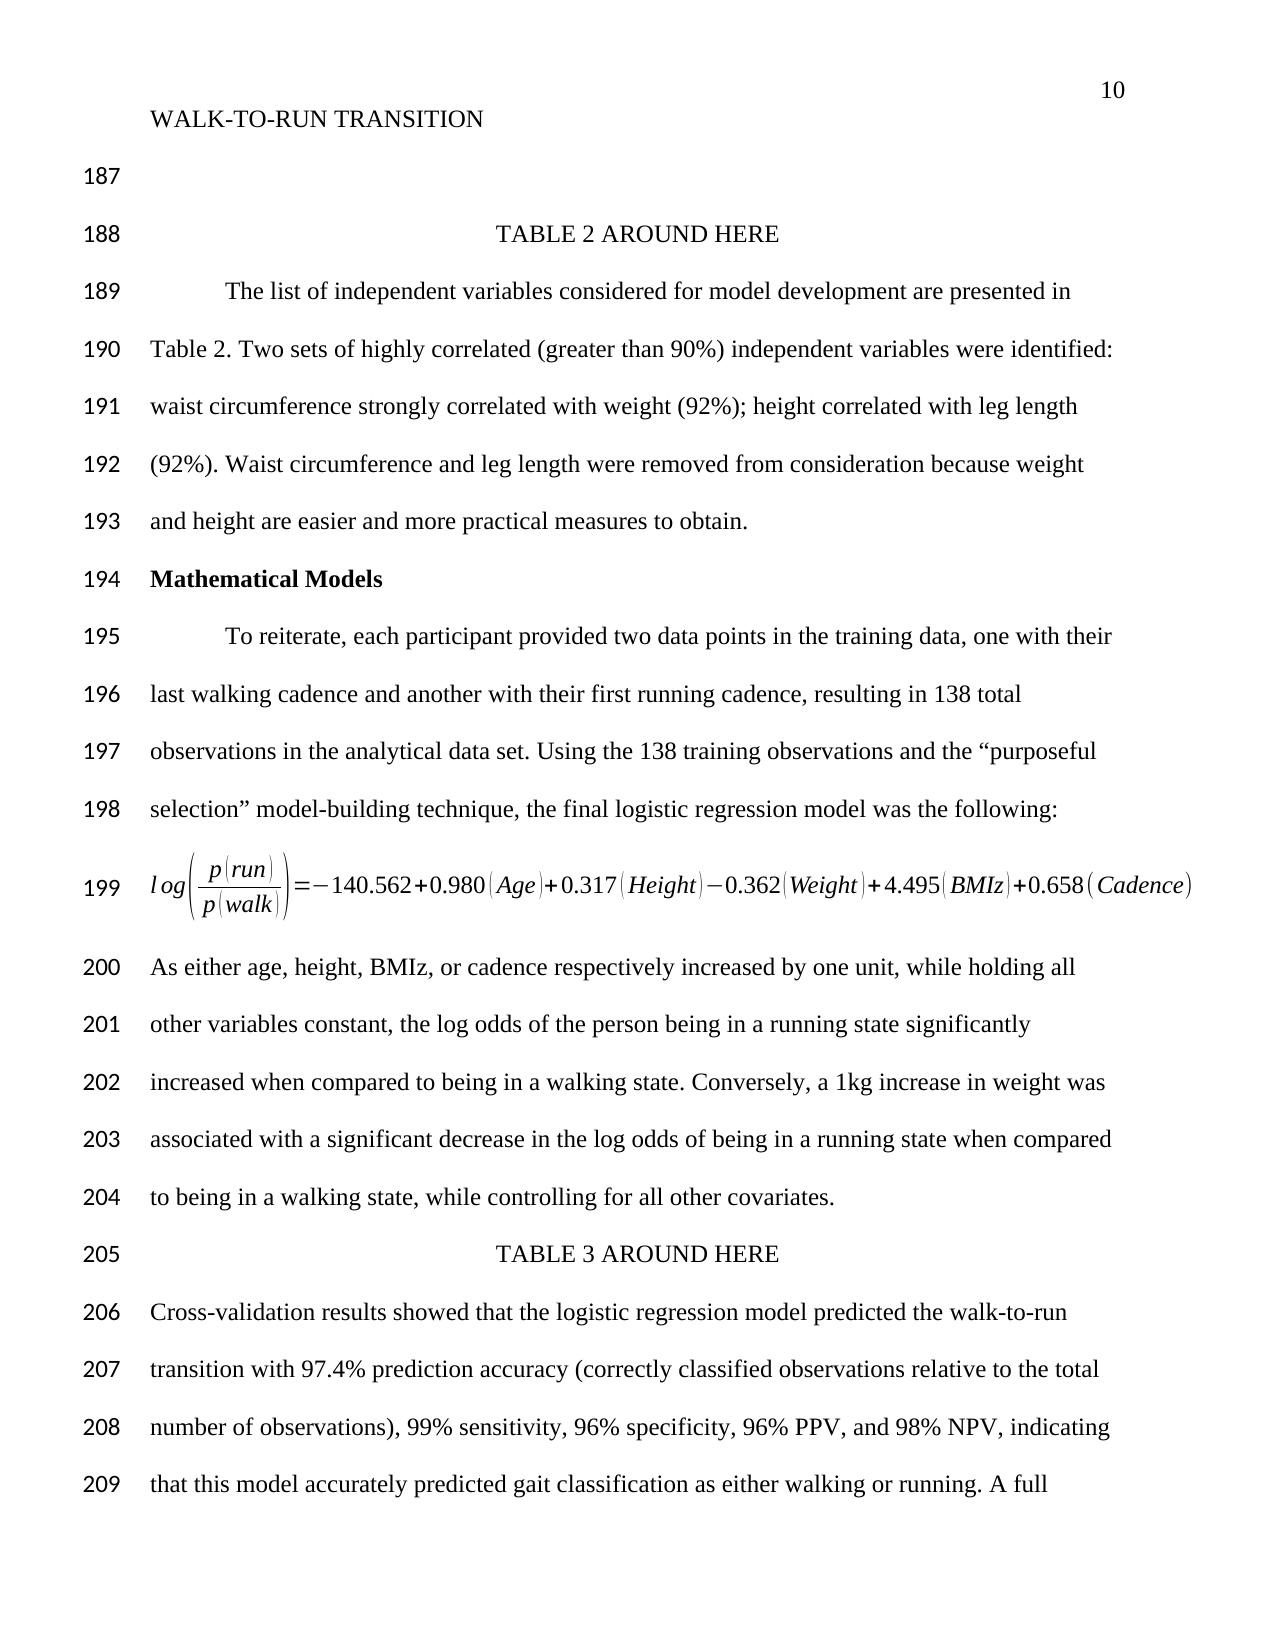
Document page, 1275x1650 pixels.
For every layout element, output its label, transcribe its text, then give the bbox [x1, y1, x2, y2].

text As either age, height, BMIz, or cadence respectively increased by one unit, while holding all other variables constant, the log odds of the person being in a running state significantly increased when compared to being in a walking state. Conversely, a 1kg increase in weight was associated with a significant decrease in the log odds of being in a running state when compared to being in a walking state, while controlling for all other covariates. [150, 952, 1125, 1210]
text The list of independent variables considered for model development are presented in Table 2. Two sets of highly correlated (greater than 90%) independent variables were identified: waist circumference strongly correlated with weight (92%); height correlated with leg length (92%). Waist circumference and leg length were removed from consideration because weight and height are easier and more practical measures to obtain. [150, 276, 1125, 535]
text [150, 1297, 1125, 1498]
text TABLE 3 AROUND HERE [150, 1239, 1125, 1268]
text TABLE 2 AROUND HERE [150, 219, 1125, 247]
text To reiterate, each participant provided two data points in the training data, one with their last walking cadence and another with their first running cadence, resulting in 138 total observations in the analytical data set. Using the 138 training observations and the “purposeful selection” model-building technique, the final logistic regression model was the following: [150, 621, 1125, 822]
text Mathematical Models [150, 564, 1125, 592]
